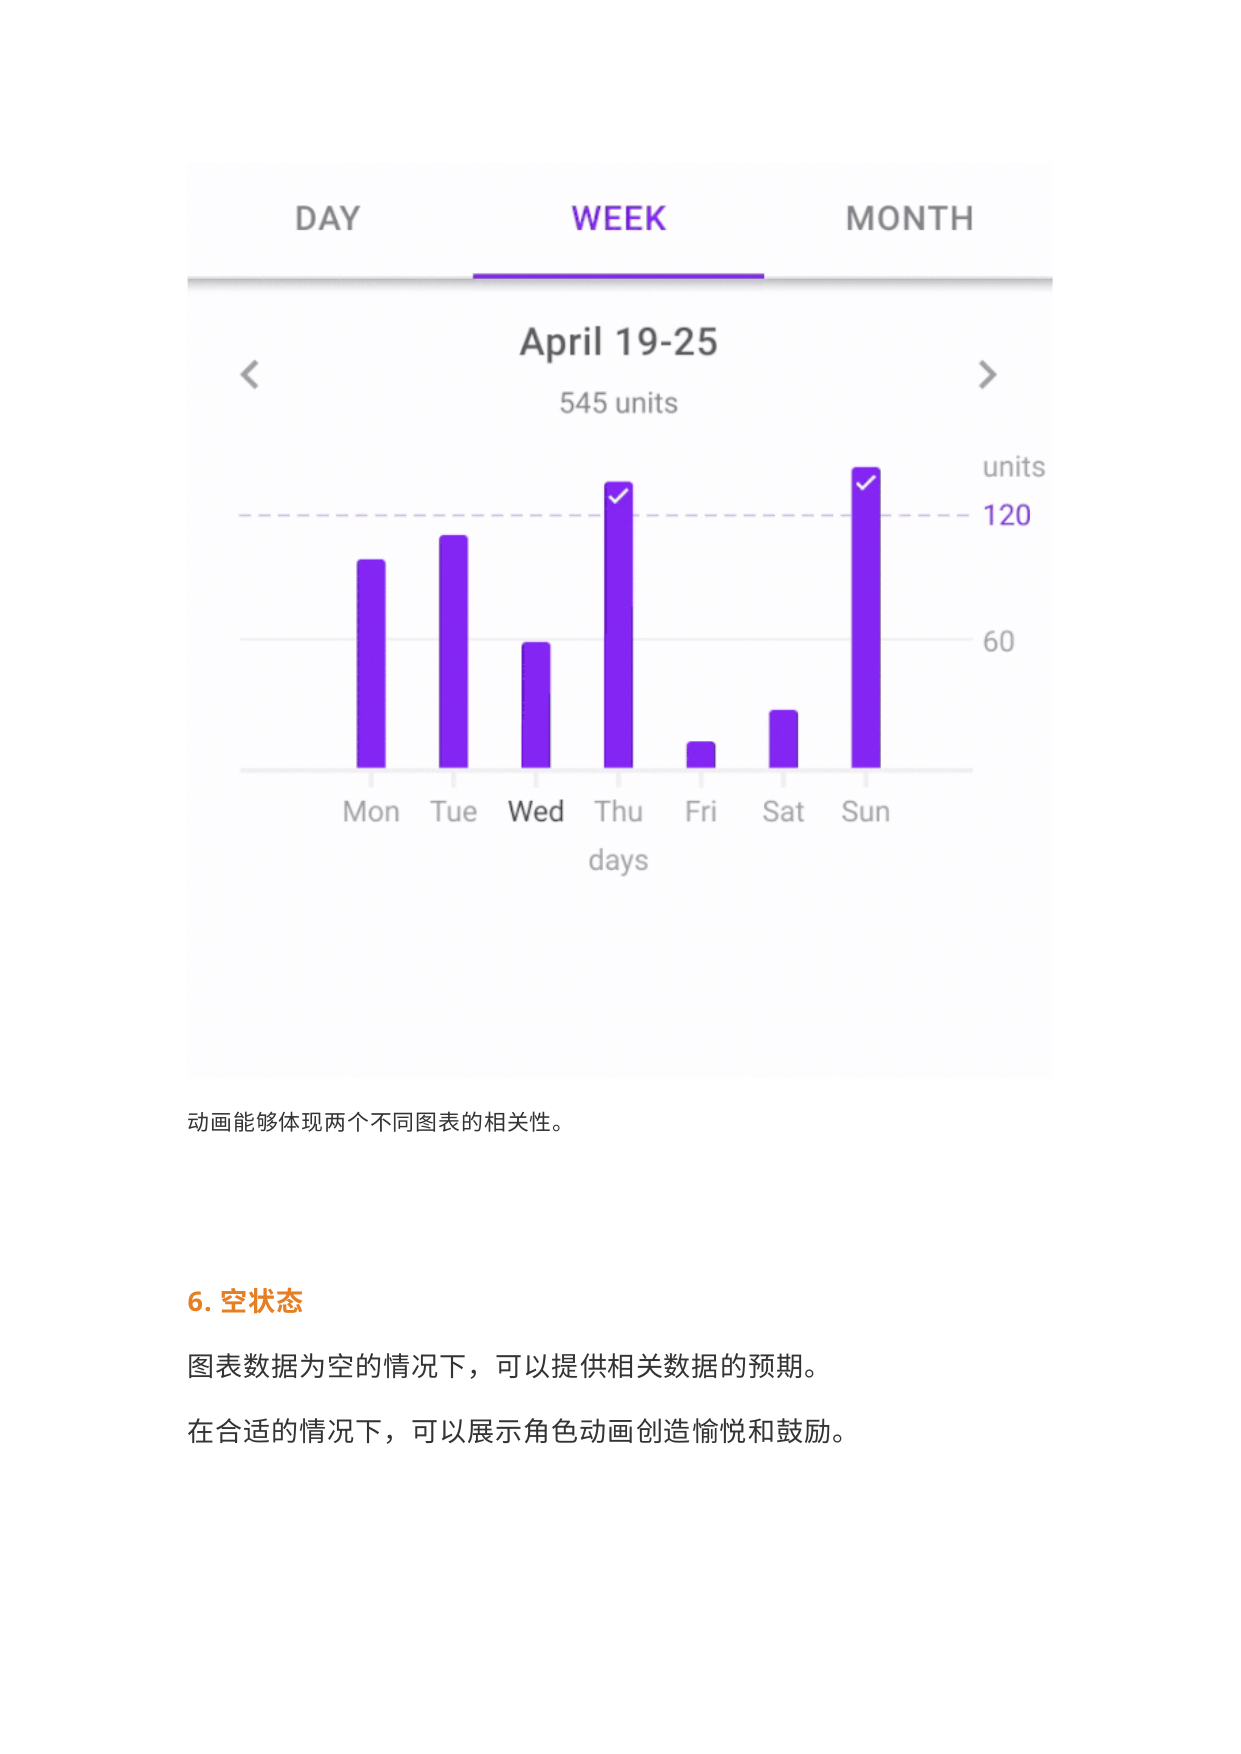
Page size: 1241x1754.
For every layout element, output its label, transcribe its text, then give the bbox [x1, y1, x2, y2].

text 动画能够体现两个不同图表的相关性。 [187, 1104, 1053, 1137]
picture [187, 162, 1053, 1079]
text 6. 空状态 [187, 1267, 1053, 1332]
text 图表数据为空的情况下，可以提供相关数据的预期。 [187, 1332, 1053, 1397]
text 在合适的情况下，可以展示角色动画创造愉悦和鼓励。 [187, 1397, 1053, 1462]
